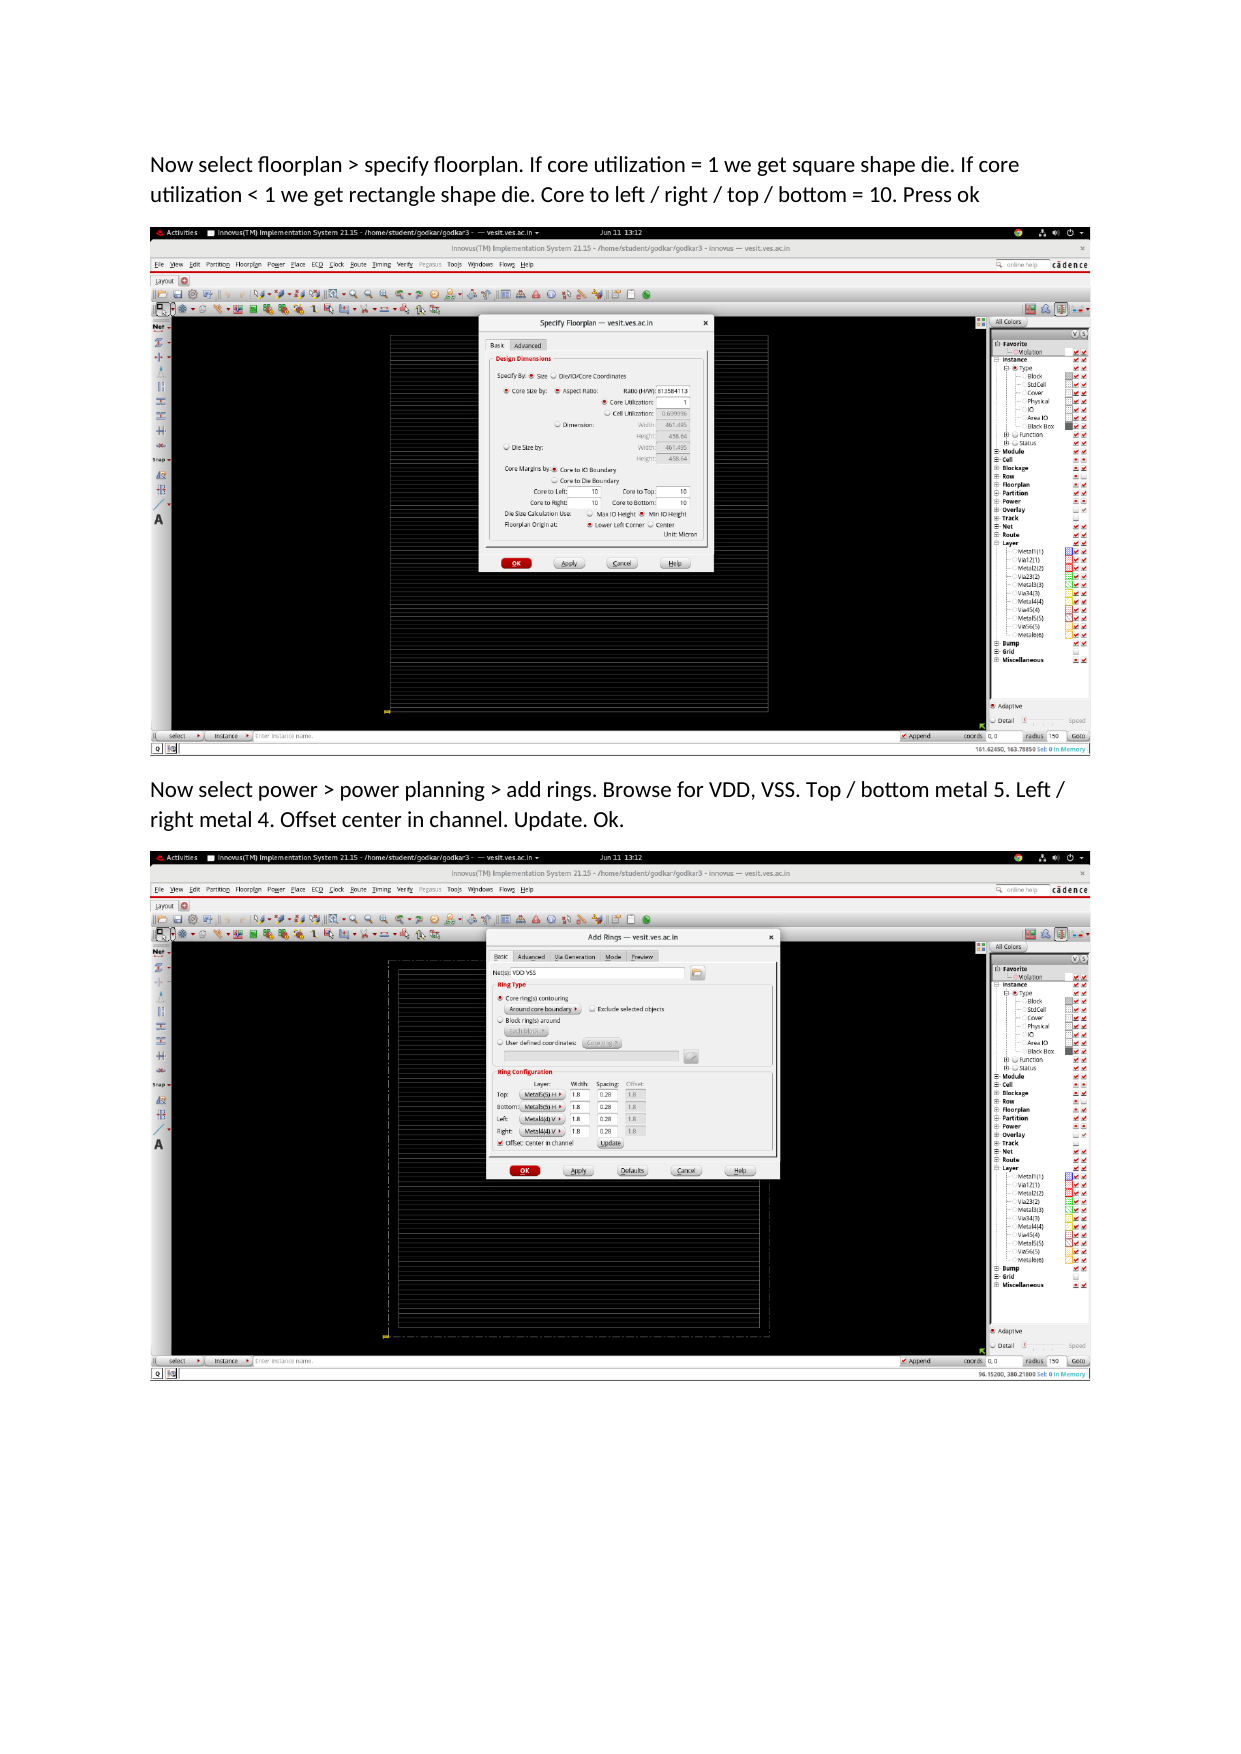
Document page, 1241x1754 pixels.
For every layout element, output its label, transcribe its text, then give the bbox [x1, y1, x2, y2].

picture [150, 851, 1091, 1381]
picture [150, 227, 1091, 756]
text Now select power > power planning > add rings. Browse for VDD, VSS. Top / bottom metal 5. Left / right metal 4. Offset center in channel. Update. Ok. [150, 775, 1090, 833]
text Now select floorplan > specify floorplan. If core utilization = 1 we get square shape die. If core utilization < 1 we get rectangle shape die. Core to left / right / top / bottom = 10. Press ok [150, 150, 1090, 208]
